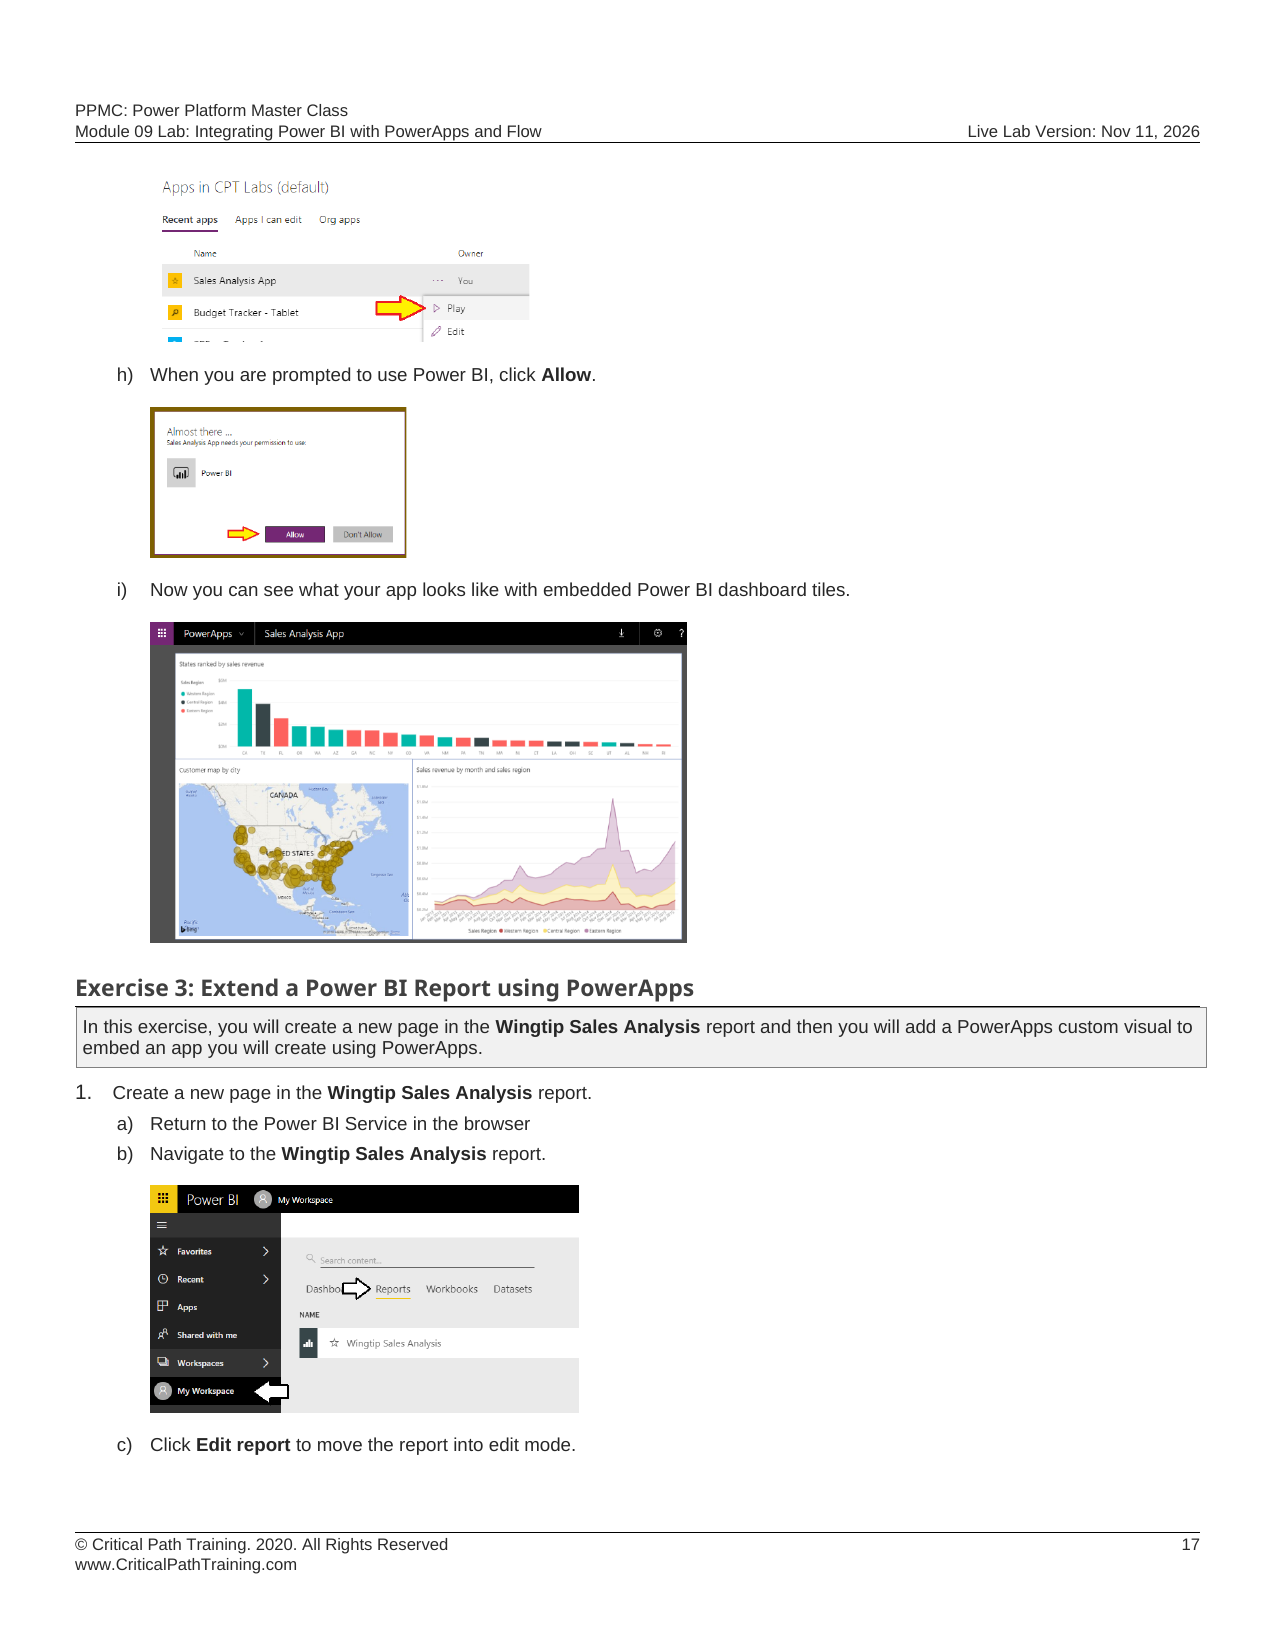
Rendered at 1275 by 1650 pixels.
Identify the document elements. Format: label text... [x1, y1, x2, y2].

list Click Edit report to move the report into edit mode. [117, 1434, 1200, 1456]
text In this exercise, you will create a new page in the Wingtip Sales Analysis report and then you will add a PowerApps custom visual to embed an app you will create using PowerApps. [77, 1008, 1206, 1067]
picture [150, 622, 687, 943]
text When you are prompted to use Power BI, click Allow. [117, 364, 1200, 386]
list Return to the Power BI Service in the browser [117, 1112, 1200, 1134]
subtitle Exercise 3: Extend a Power BI Report using PowerApps [75, 972, 1200, 1006]
text Now you can see what your app looks like with embedded Power BI dashboard tiles. [117, 579, 1200, 601]
picture [150, 1185, 579, 1413]
picture [150, 407, 407, 558]
list Navigate to the Wingtip Sales Analysis report. [117, 1142, 1200, 1164]
picture [150, 177, 530, 342]
list Create a new page in the Wingtip Sales Analysis report. [75, 1080, 1200, 1104]
